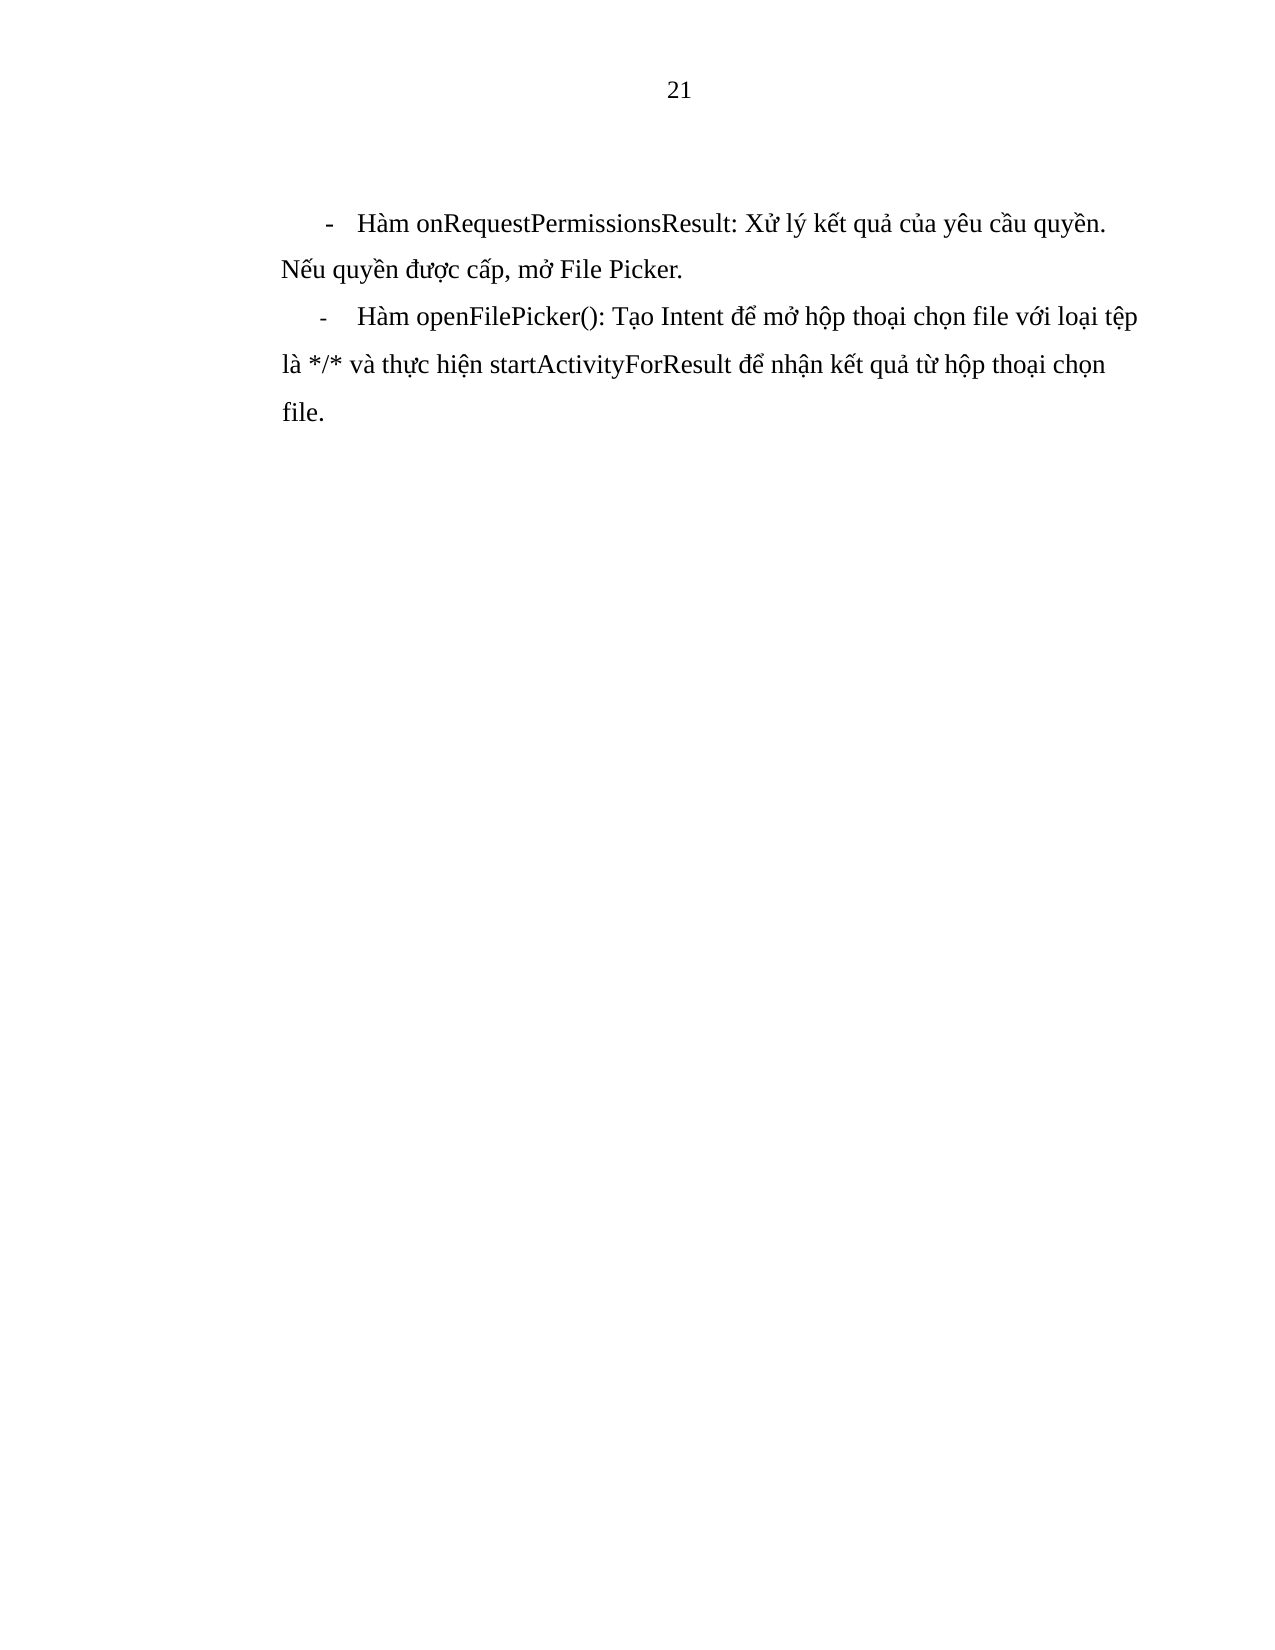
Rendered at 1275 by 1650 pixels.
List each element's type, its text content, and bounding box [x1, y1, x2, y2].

list Hàm openFilePicker(): Tạo Intent để mở hộp thoại chọn file với loại tệp là */* và thực hiện startActivityForResult để nhận kết quả từ hộp thoại chọn file. [282, 300, 1152, 428]
list Hàm onRequestPermissionsResult: Xử lý kết quả của yêu cầu quyền. Nếu quyền được cấp, mở File Picker. [281, 207, 1152, 284]
